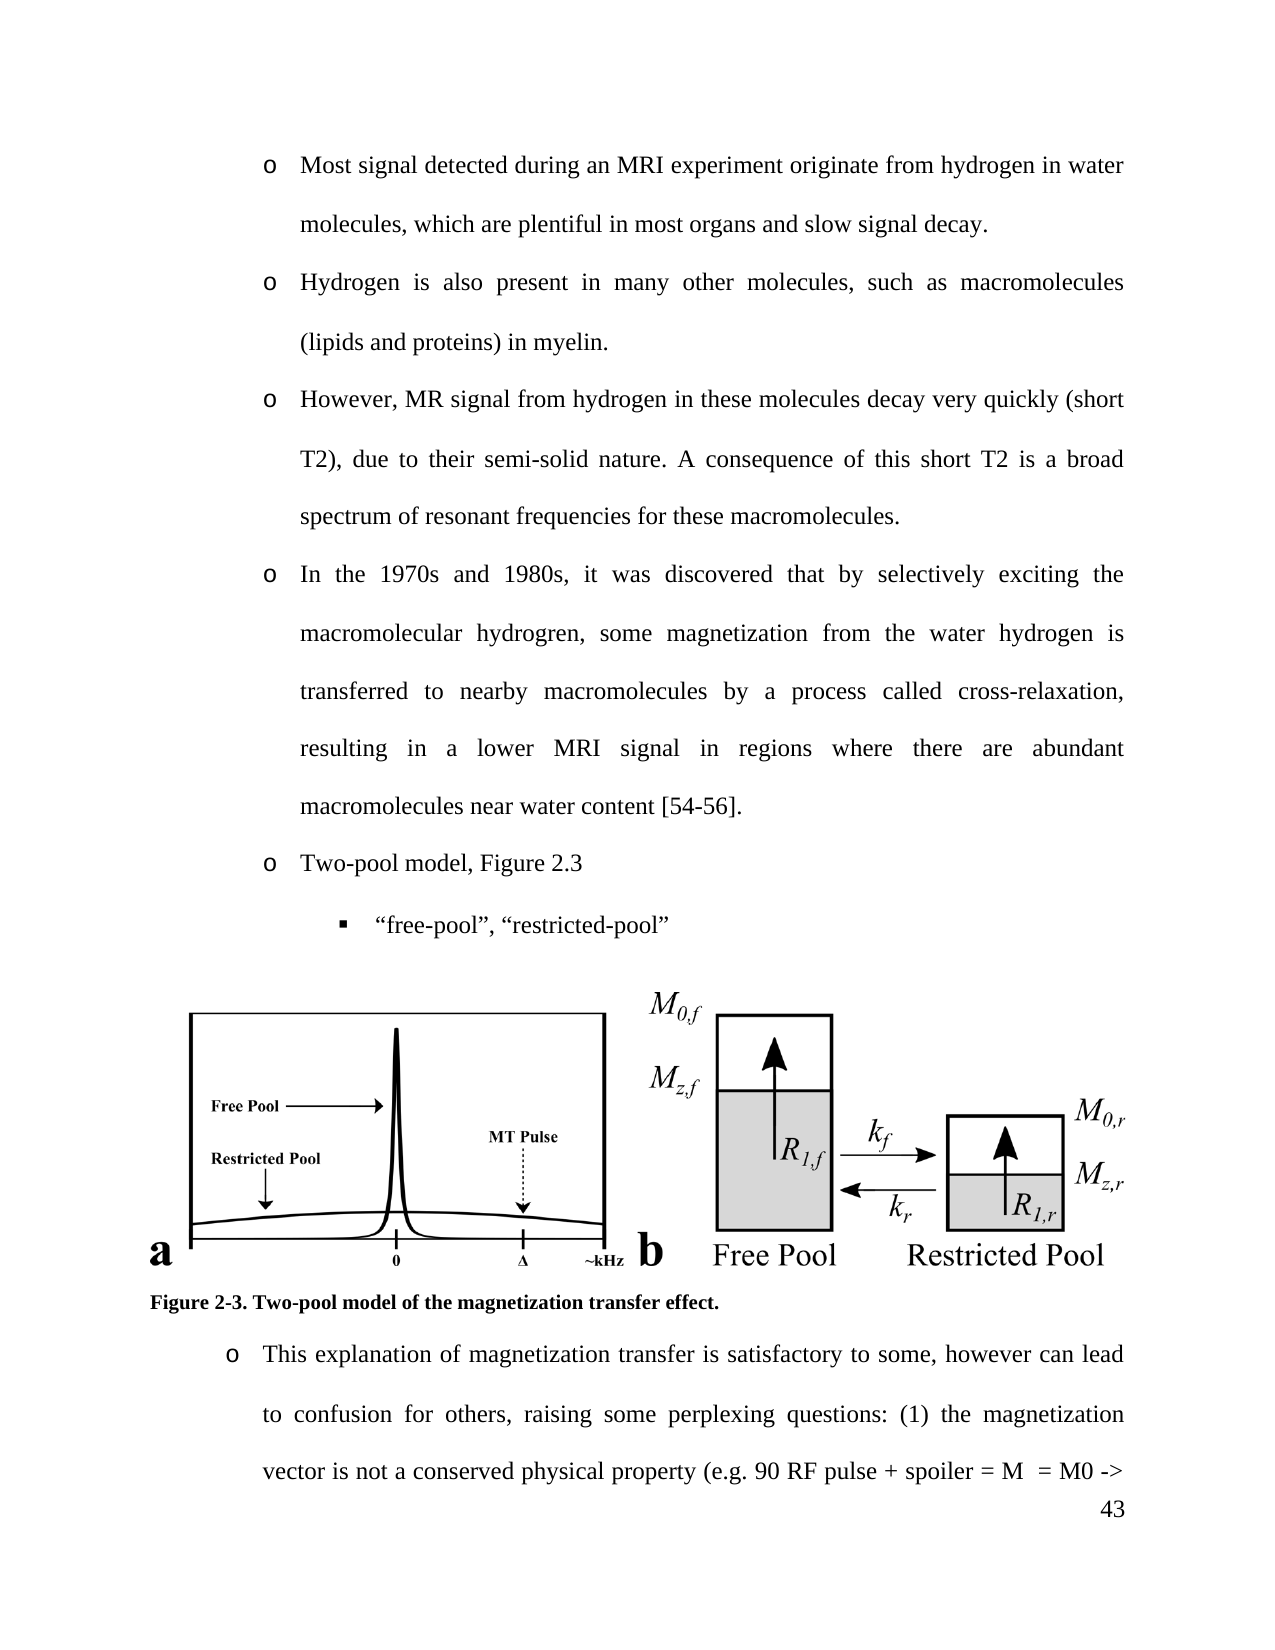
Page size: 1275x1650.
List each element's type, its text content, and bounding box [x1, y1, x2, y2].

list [225, 1339, 1125, 1485]
list However, MR signal from hydrogen in these molecules decay very quickly (short T2), due to their semi-solid nature. A consequence of this short T2 is a broad spectrum of resonant frequencies for these macromolecules. [262, 384, 1125, 530]
list Most signal detected during an MRI experiment originate from hydrogen in water molecules, which are plentiful in most organs and slow signal decay. [262, 150, 1125, 238]
list Two-pool model, Figure 2.3 [262, 848, 1125, 879]
list Hydrogen is also present in many other molecules, such as macromolecules (lipids and proteins) in myelin. [262, 267, 1125, 355]
list In the 1970s and 1980s, it was discovered that by selectively exciting the macromolecular hydrogren, some magnetization from the water hydrogen is transferred to nearby macromolecules by a process called cross-relaxation, resulting in a lower MRI signal in regions where there are abundant macromolecules near water content [54-56]. [262, 559, 1125, 819]
list “free-pool”, “restricted-pool” [337, 910, 1125, 939]
picture [150, 992, 1125, 1266]
